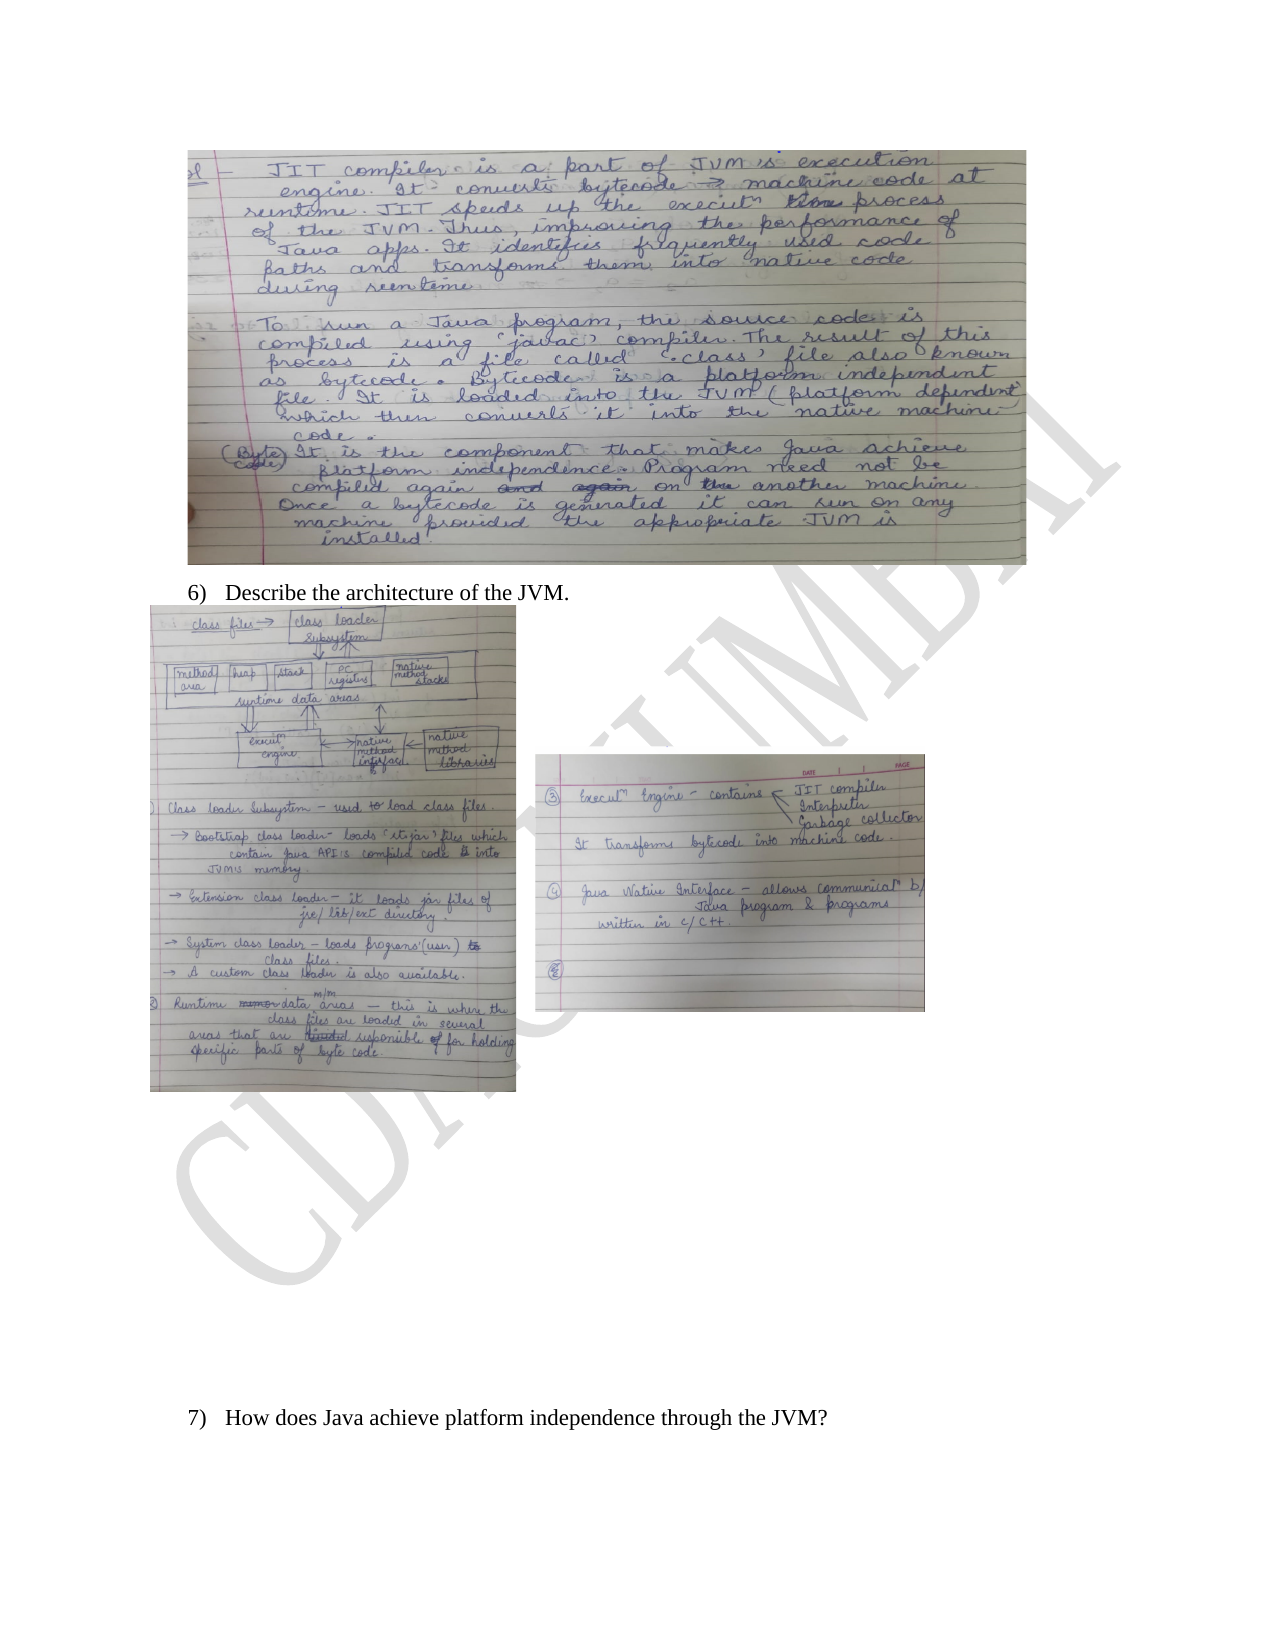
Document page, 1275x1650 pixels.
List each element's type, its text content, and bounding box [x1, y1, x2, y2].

picture [150, 605, 517, 1092]
picture [536, 747, 924, 1012]
list Describe the architecture of the JVM. [187, 578, 1125, 605]
picture [187, 150, 1027, 565]
list How does Java achieve platform independence through the JVM? [187, 1403, 1125, 1430]
